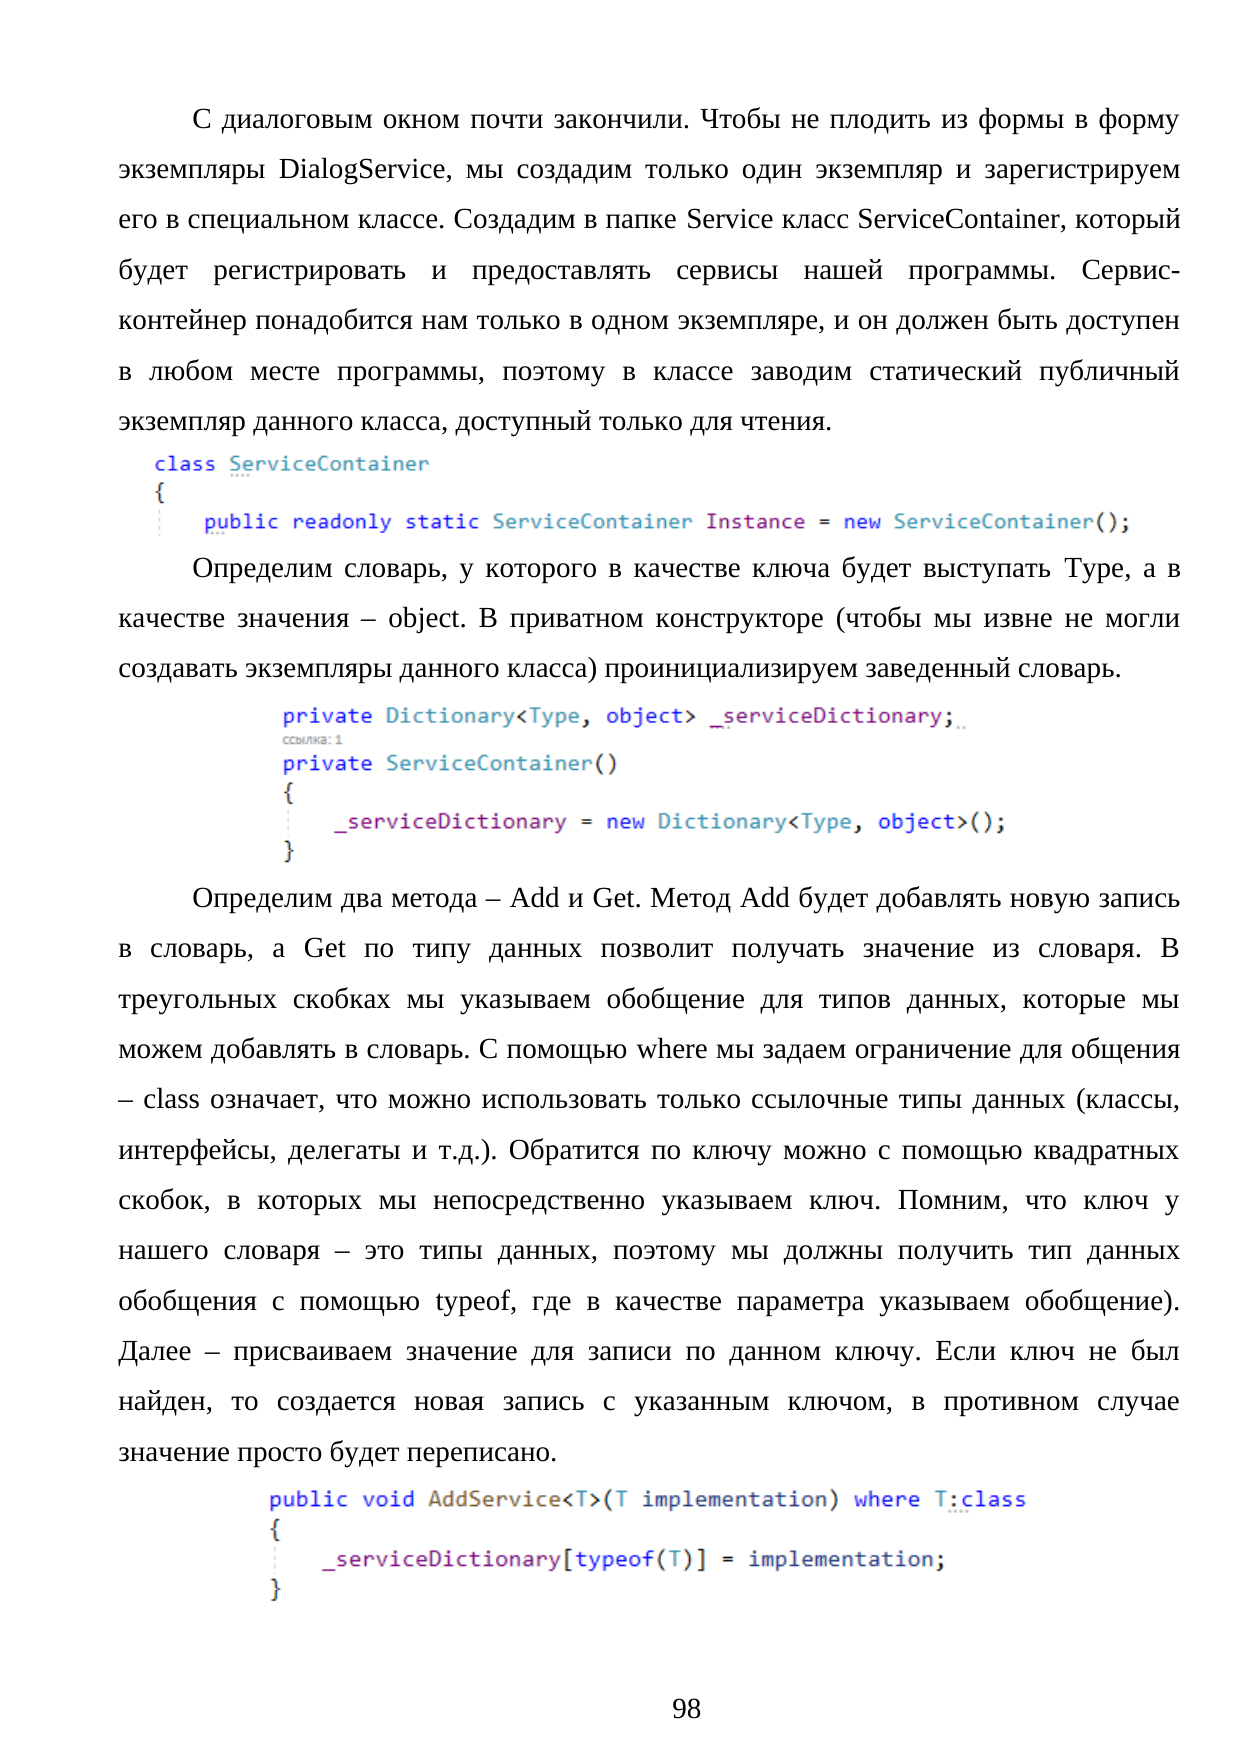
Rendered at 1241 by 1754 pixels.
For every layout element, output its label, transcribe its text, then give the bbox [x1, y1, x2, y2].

text Определим два метода – Add и Get. Метод Add будет добавлять новую запись в словарь, а Get по типу данных позволит получать значение из словаря. В треугольных скобках мы указываем обобщение для типов данных, которые мы можем добавлять в словарь. С помощью where мы задаем ограничение для общения – class означает, что можно использовать только ссылочные типы данных (классы, интерфейсы, делегаты и т.д.). Обратится по ключу можно с помощью квадратных скобок, в которых мы непосредственно указываем ключ. Помним, что ключ у нашего словаря – это типы данных, поэтому мы должны получить тип данных обобщения с помощью typeof, где в качестве параметра указываем обобщение). Далее – присваиваем значение для записи по данном ключу. Если ключ не был найден, то создается новая запись с указанным ключом, в противном случае значение просто будет переписано. [118, 880, 1181, 1467]
picture [153, 453, 1146, 536]
text C диалоговым окном почти закончили. Чтобы не плодить из формы в форму экземпляры DialogService, мы создадим только один экземпляр и зарегистрируем его в специальном классе. Создадим в папке Service класс ServiceContainer, который будет регистрировать и предоставлять сервисы нашей программы. Сервис-контейнер понадобится нам только в одном экземпляре, и он должен быть доступен в любом месте программы, поэтому в классе заводим статический публичный экземпляр данного класса, доступный только для чтения. [118, 101, 1181, 436]
picture [280, 700, 1019, 867]
text Определим словарь, у которого в качестве ключа будет выступать Type, а в качестве значения – object. В приватном конструкторе (чтобы мы извне не могли создавать экземпляры данного класса) проинициализируем заведенный словарь. [118, 550, 1181, 684]
picture [268, 1484, 1032, 1609]
